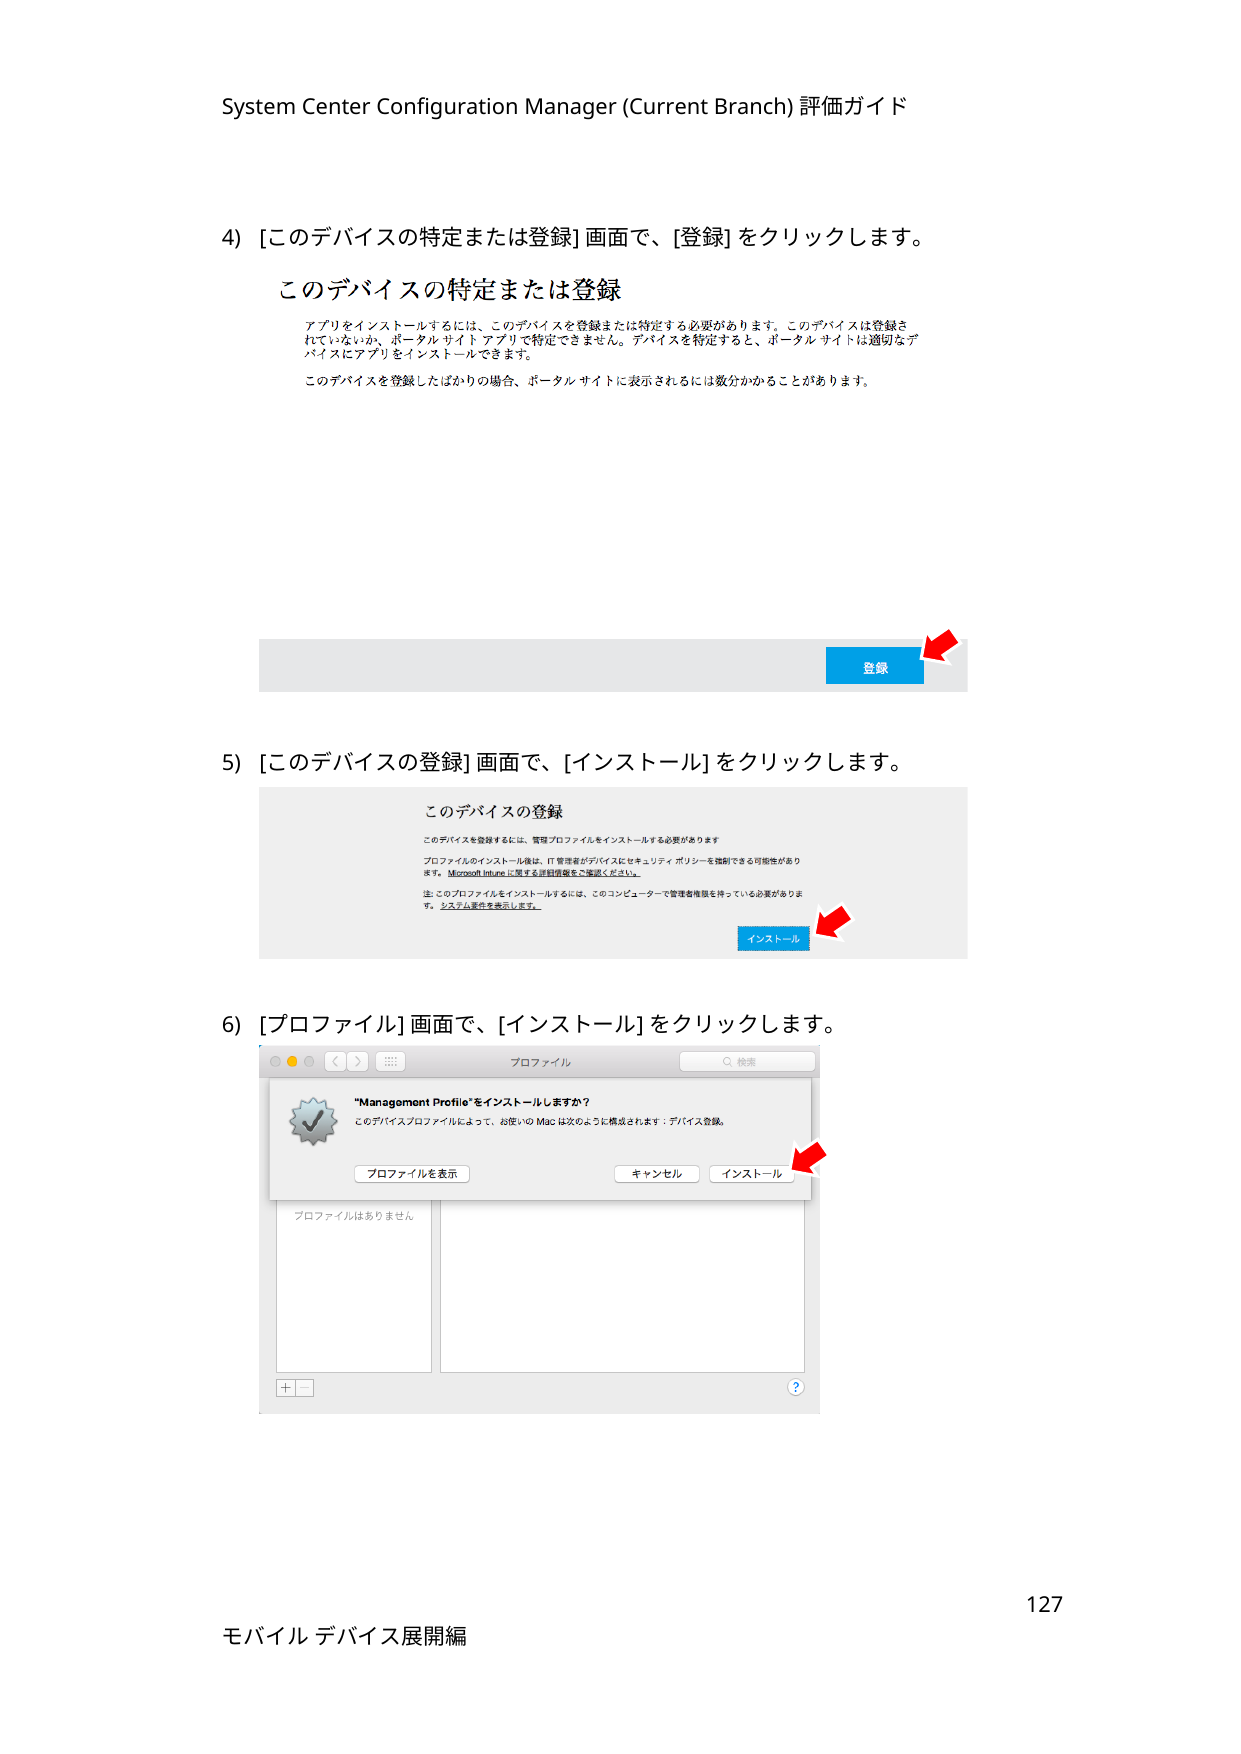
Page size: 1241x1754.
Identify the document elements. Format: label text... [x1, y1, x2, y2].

list [このデバイスの登録] 画面で、[インストール] をクリックします。 [222, 742, 1063, 779]
picture [259, 266, 968, 692]
picture [259, 787, 968, 959]
picture [815, 1165, 820, 1175]
list [プロファイル] 画面で、[インストール] をクリックします。 [222, 1004, 1063, 1042]
list [このデバイスの特定または登録] 画面で、[登録] をクリックします。 [222, 217, 1063, 254]
picture [259, 1045, 820, 1414]
